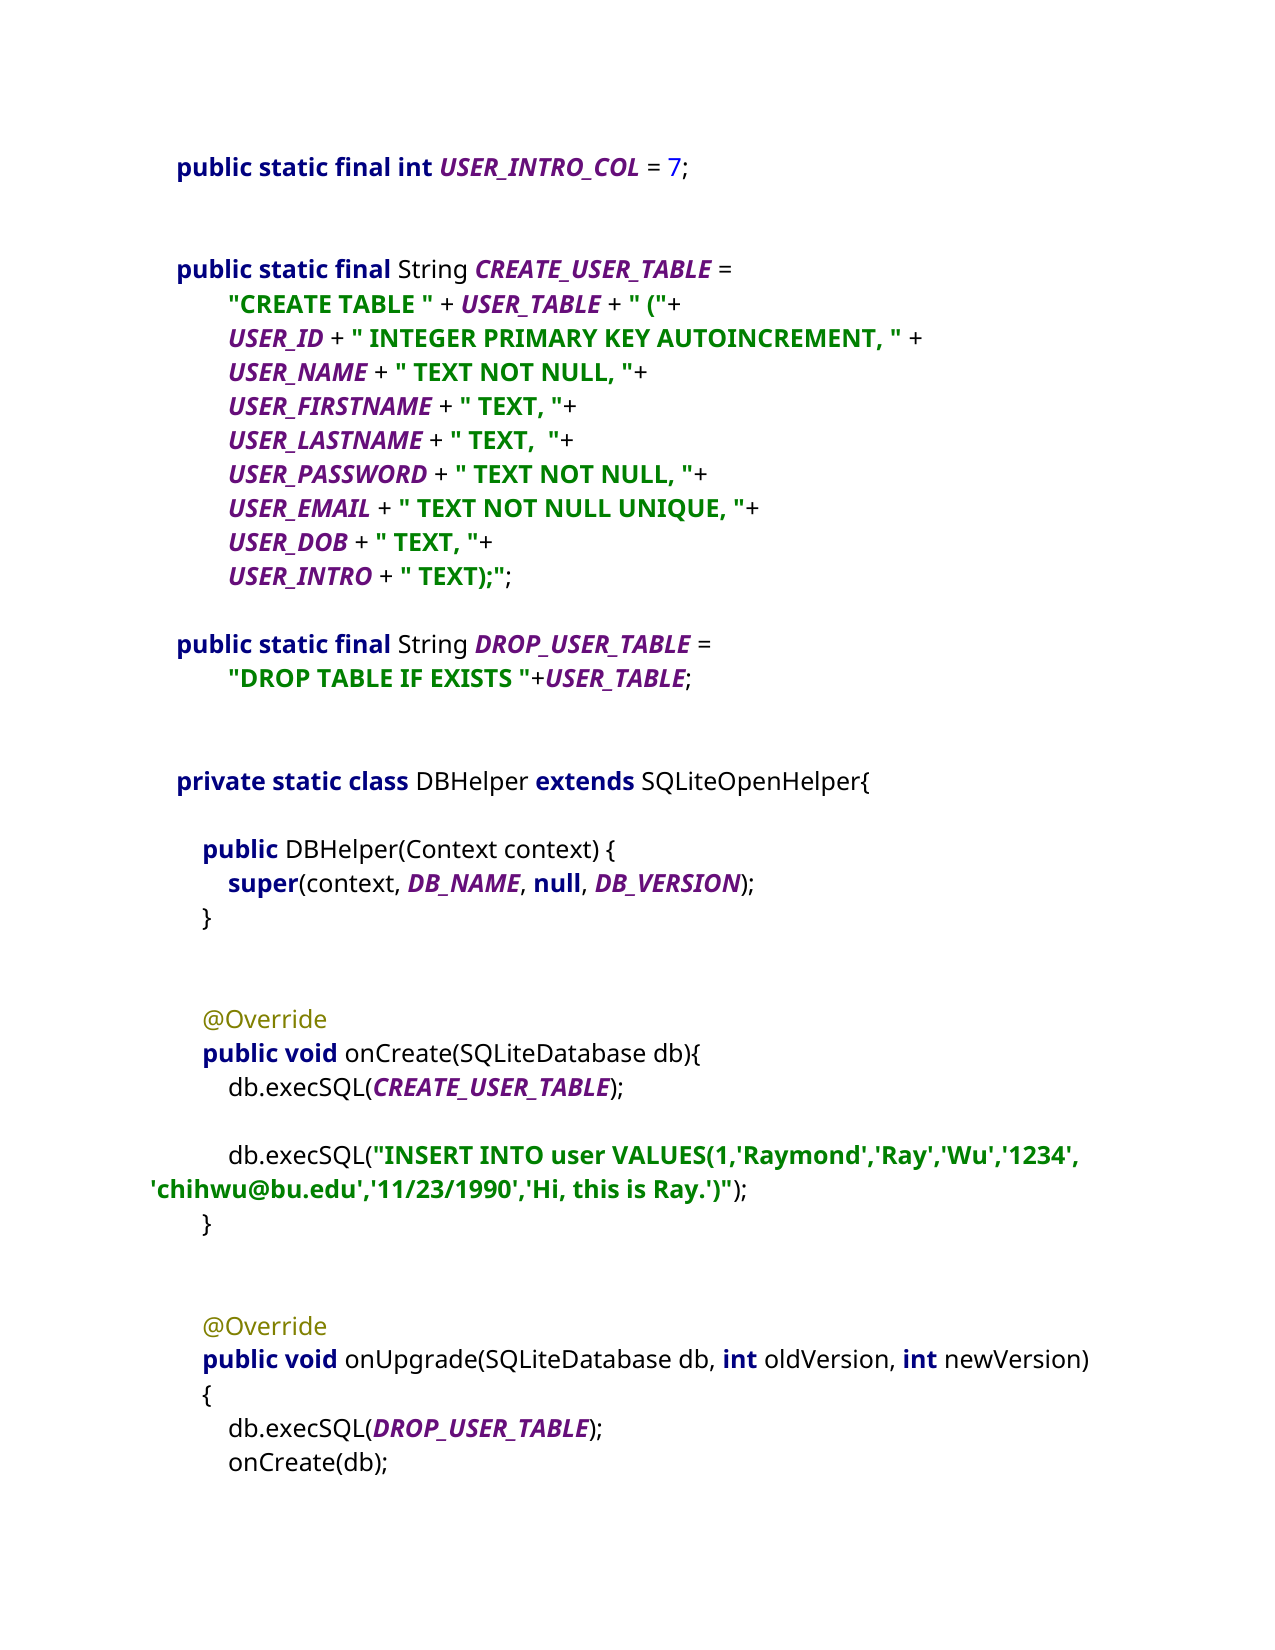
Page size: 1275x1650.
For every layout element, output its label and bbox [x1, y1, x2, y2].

text [150, 150, 1125, 1478]
